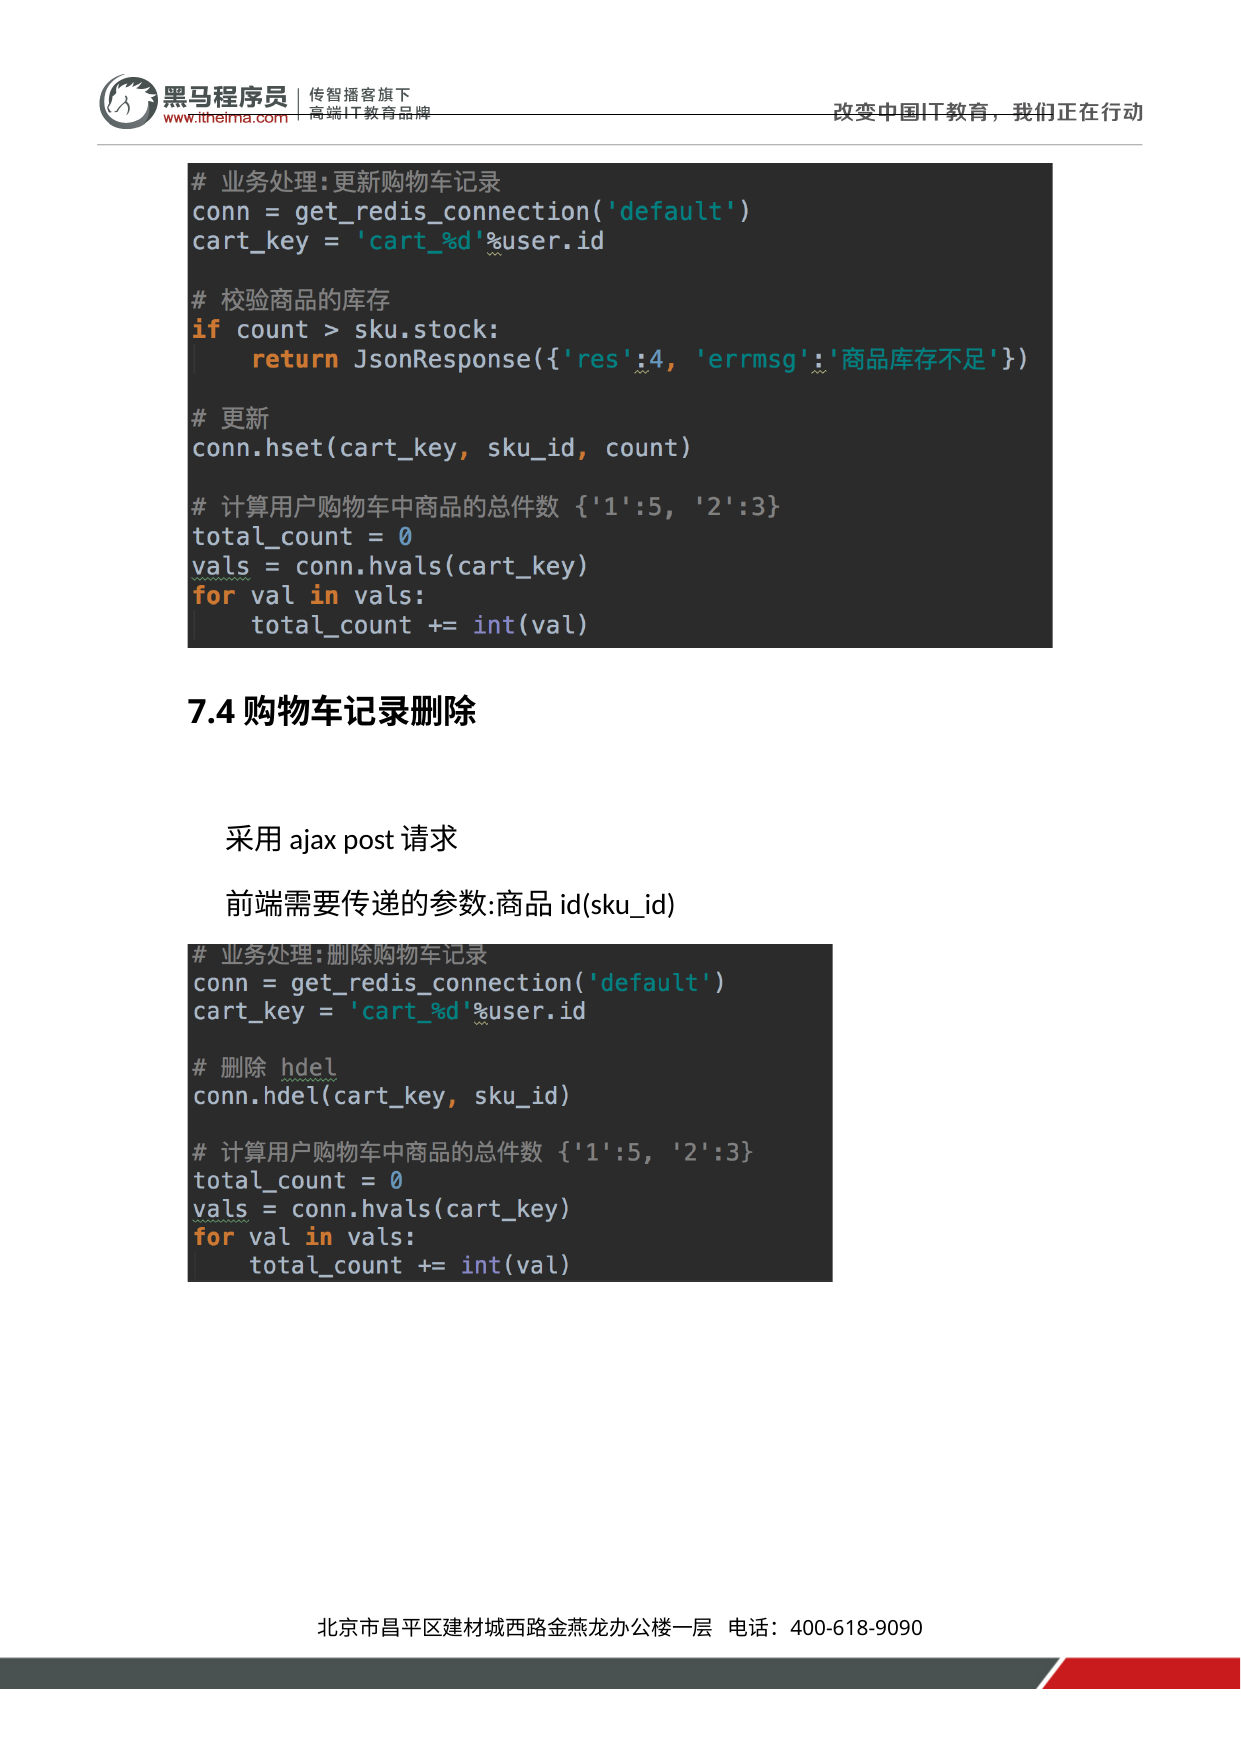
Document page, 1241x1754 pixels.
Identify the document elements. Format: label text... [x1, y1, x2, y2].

picture [187, 163, 1053, 648]
subtitle 7.4 购物车记录删除 [187, 677, 1053, 742]
picture [187, 944, 833, 1282]
picture [0, 3, 1241, 153]
list 采用ajax post请求 [225, 804, 1053, 869]
picture [0, 1599, 1241, 1689]
list 前端需要传递的参数:商品id(sku_id) [225, 869, 1053, 934]
